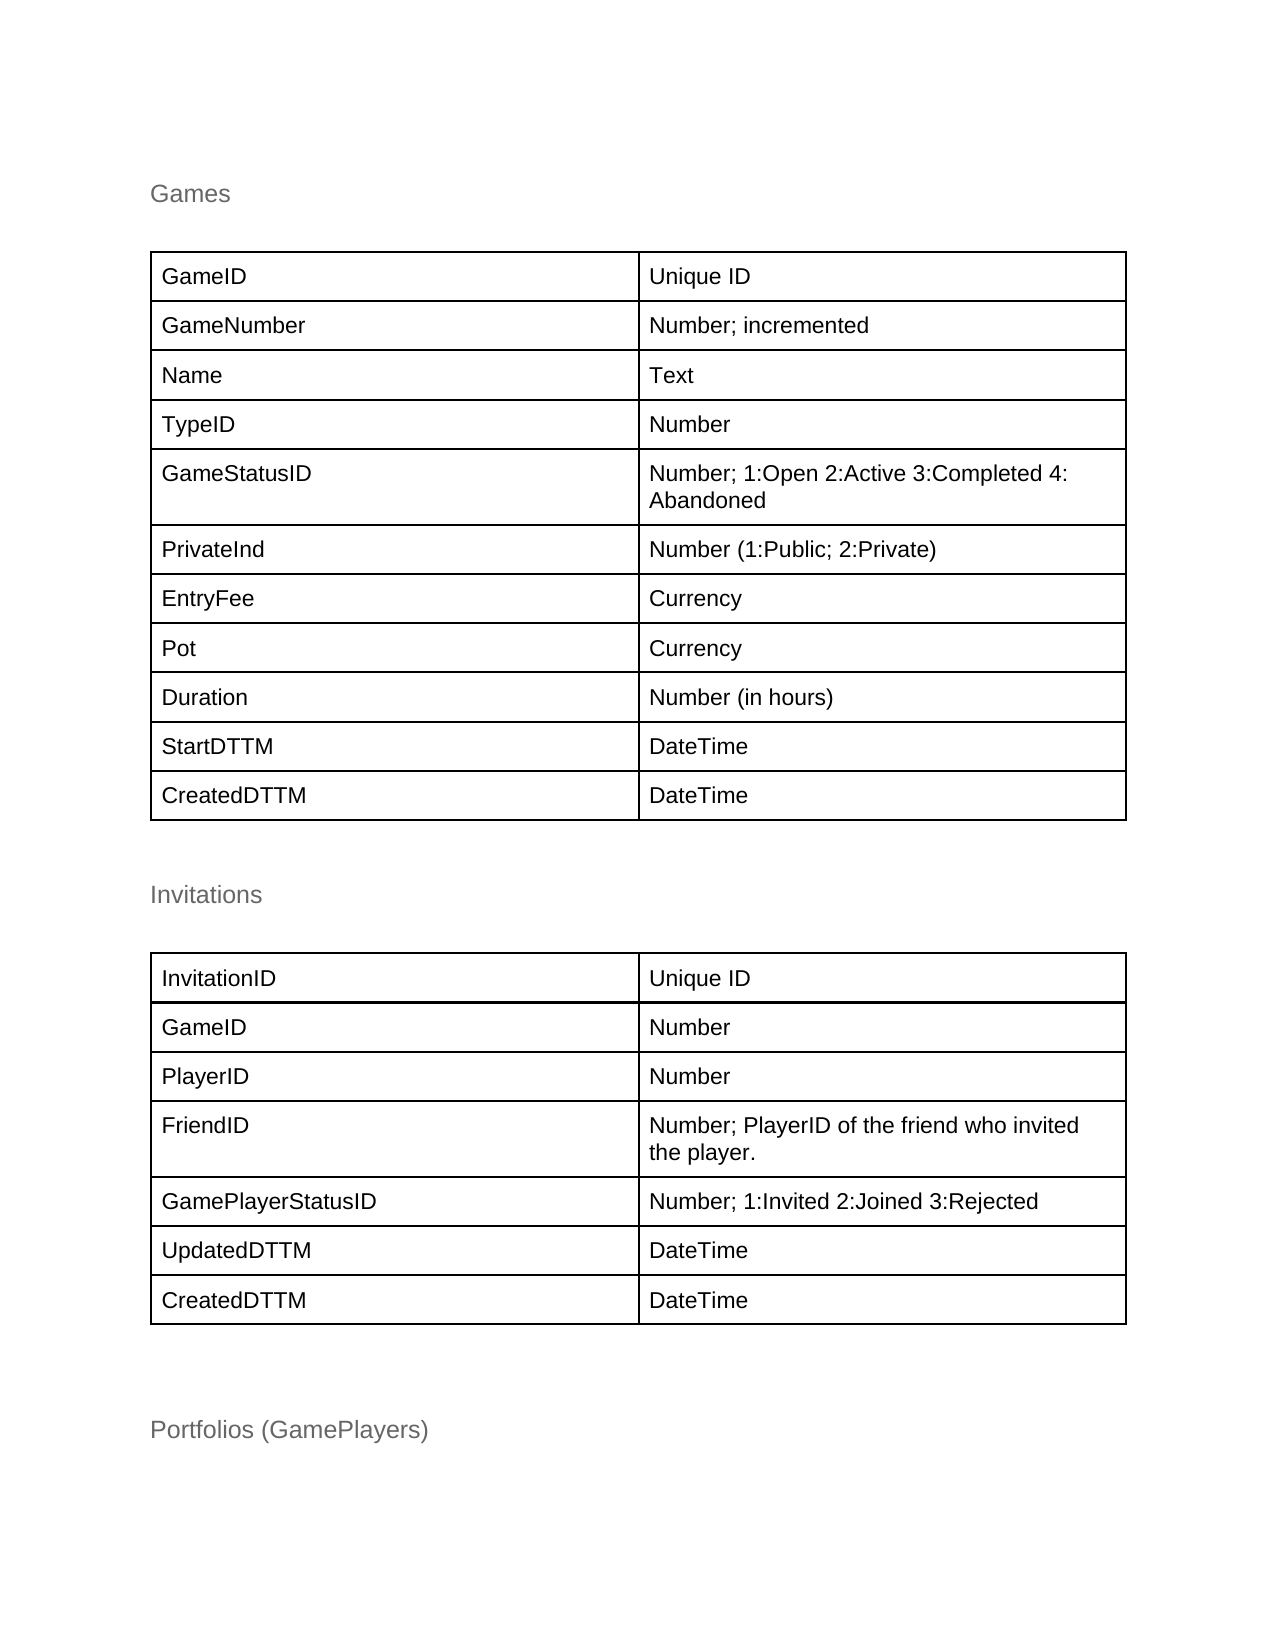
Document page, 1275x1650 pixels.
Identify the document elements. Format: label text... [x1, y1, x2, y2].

table_cell Currency [640, 575, 1125, 622]
table_cell GameID [152, 1004, 638, 1051]
table_cell StartDTTM [152, 723, 638, 770]
table_cell CreatedDTTM [152, 1276, 638, 1323]
subtitle Games [150, 179, 1125, 208]
table_cell Name [152, 351, 638, 398]
table_cell TypeID [152, 401, 638, 448]
table_cell DateTime [640, 1227, 1125, 1274]
table_cell Text [640, 351, 1125, 398]
table_cell FriendID [152, 1102, 638, 1176]
table_cell PrivateInd [152, 526, 638, 573]
table_cell EntryFee [152, 575, 638, 622]
table_cell Number [640, 1053, 1125, 1100]
table_cell PlayerID [152, 1053, 638, 1100]
table_cell Duration [152, 673, 638, 721]
table_cell Number (in hours) [640, 673, 1125, 721]
table_cell Number; 1:Invited 2:Joined 3:Rejected [640, 1178, 1125, 1225]
table_cell Pot [152, 624, 638, 671]
subtitle Invitations [150, 881, 1125, 909]
table_cell GamePlayerStatusID [152, 1178, 638, 1225]
table_cell Number; 1:Open 2:Active 3:Completed 4: Abandoned [640, 450, 1125, 523]
table_cell DateTime [640, 1276, 1125, 1323]
table_cell CreatedDTTM [152, 772, 638, 819]
subtitle Portfolios (GamePlayers) [150, 1415, 1125, 1444]
table_cell Number (1:Public; 2:Private) [640, 526, 1125, 573]
table_cell DateTime [640, 723, 1125, 770]
table_header InvitationID [152, 954, 638, 1001]
table_header Unique ID [640, 253, 1125, 300]
table_cell UpdatedDTTM [152, 1227, 638, 1274]
table_cell Number; PlayerID of the friend who invited the player. [640, 1102, 1125, 1176]
table_cell DateTime [640, 772, 1125, 819]
table_cell Number [640, 1004, 1125, 1051]
table_header GameID [152, 253, 638, 300]
table_header Unique ID [640, 954, 1125, 1001]
table_cell Number; incremented [640, 302, 1125, 349]
table_cell GameStatusID [152, 450, 638, 523]
table_cell Number [640, 401, 1125, 448]
table_cell Currency [640, 624, 1125, 671]
table_cell GameNumber [152, 302, 638, 349]
